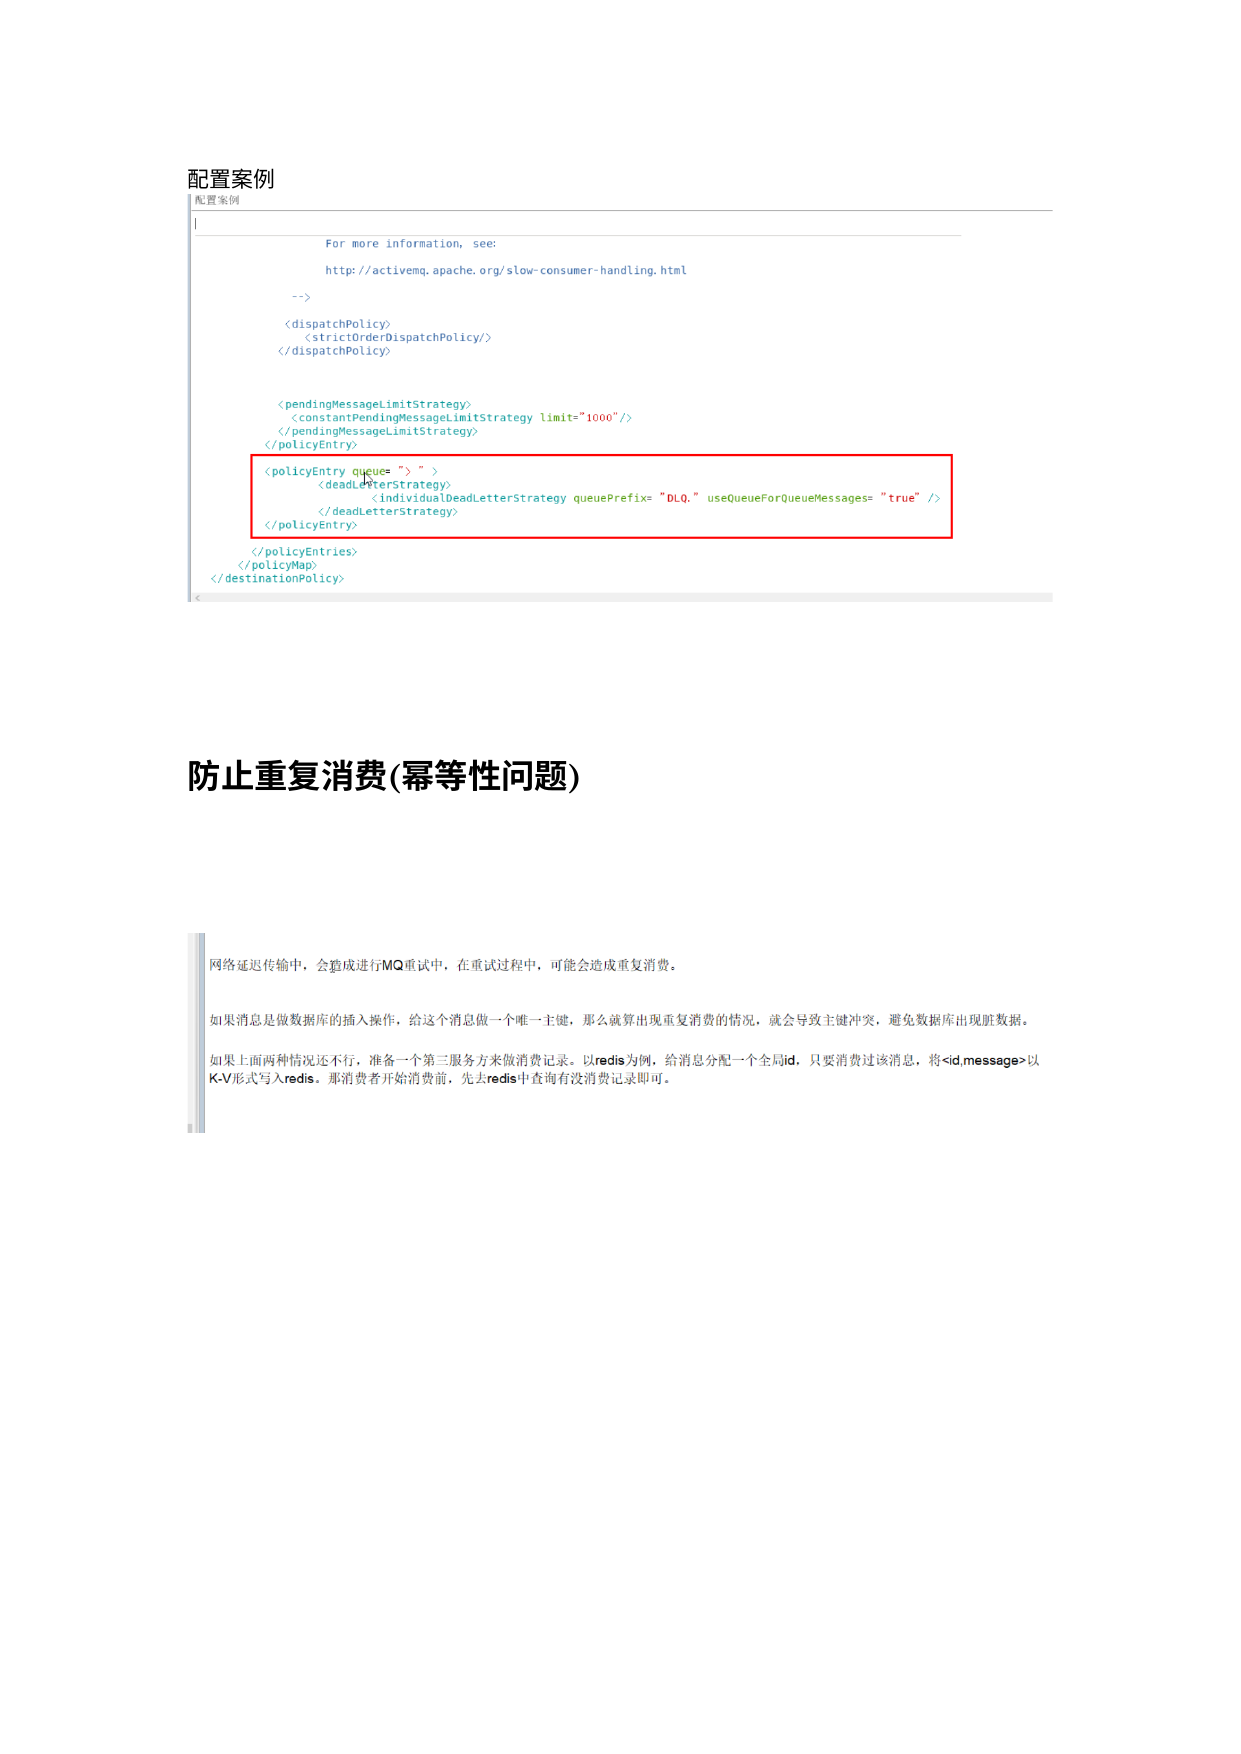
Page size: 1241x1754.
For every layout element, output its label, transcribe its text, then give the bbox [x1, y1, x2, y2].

picture [187, 194, 1053, 602]
subtitle 防止重复消费(幂等性问题) [187, 742, 1053, 807]
text 配置案例 [187, 162, 1053, 194]
picture [187, 933, 1053, 1133]
